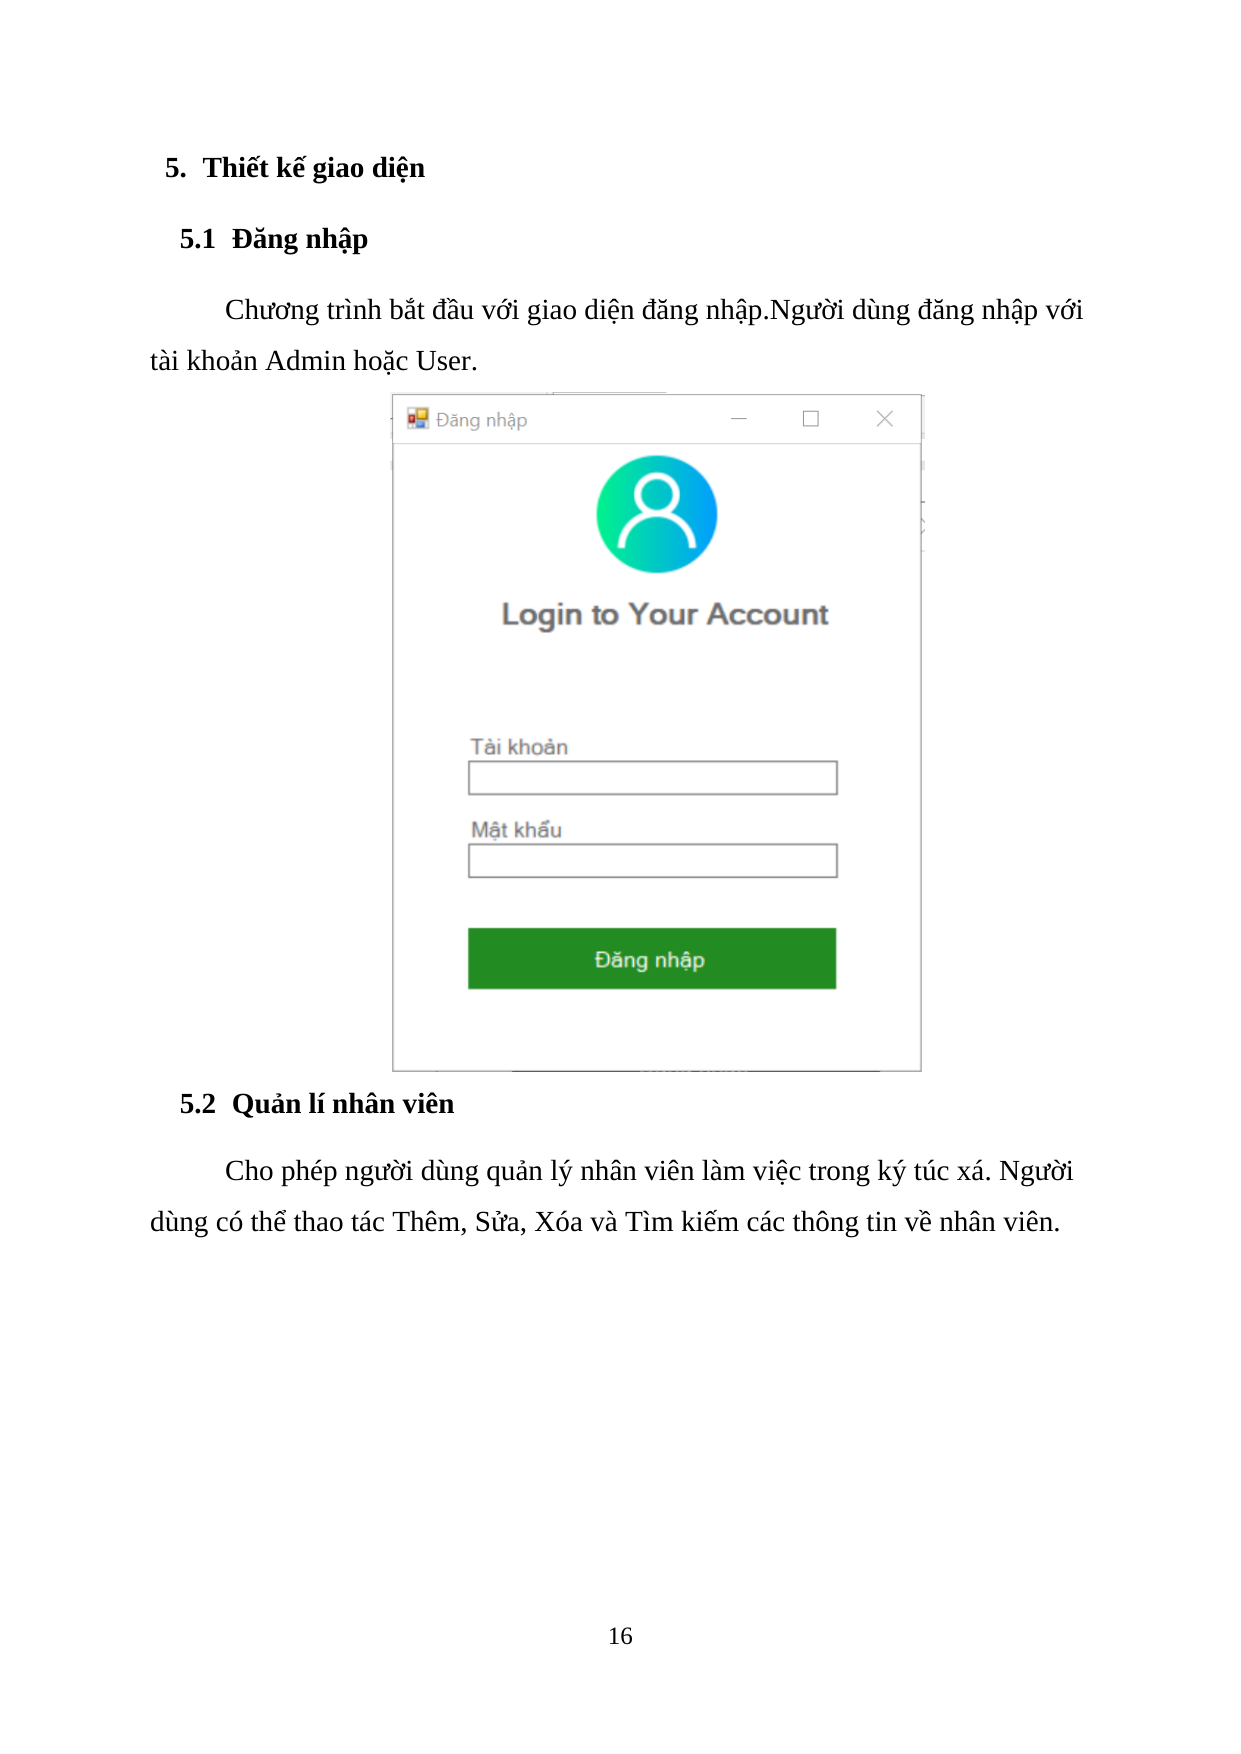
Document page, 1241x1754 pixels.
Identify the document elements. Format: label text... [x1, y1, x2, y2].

picture [390, 392, 925, 1072]
list Thiết kế giao diện [165, 150, 1090, 183]
text Chương trình bắt đầu với giao diện đăng nhập.Người dùng đăng nhập với tài khoản Admin hoặc User. [150, 292, 1090, 376]
list Quản lí nhân viên [179, 1086, 1090, 1120]
text Cho phép người dùng quản lý nhân viên làm việc trong ký túc xá. Người dùng có thể thao tác Thêm, Sửa, Xóa và Tìm kiếm các thông tin về nhân viên. [150, 1153, 1090, 1237]
list Đăng nhập [179, 221, 1090, 255]
